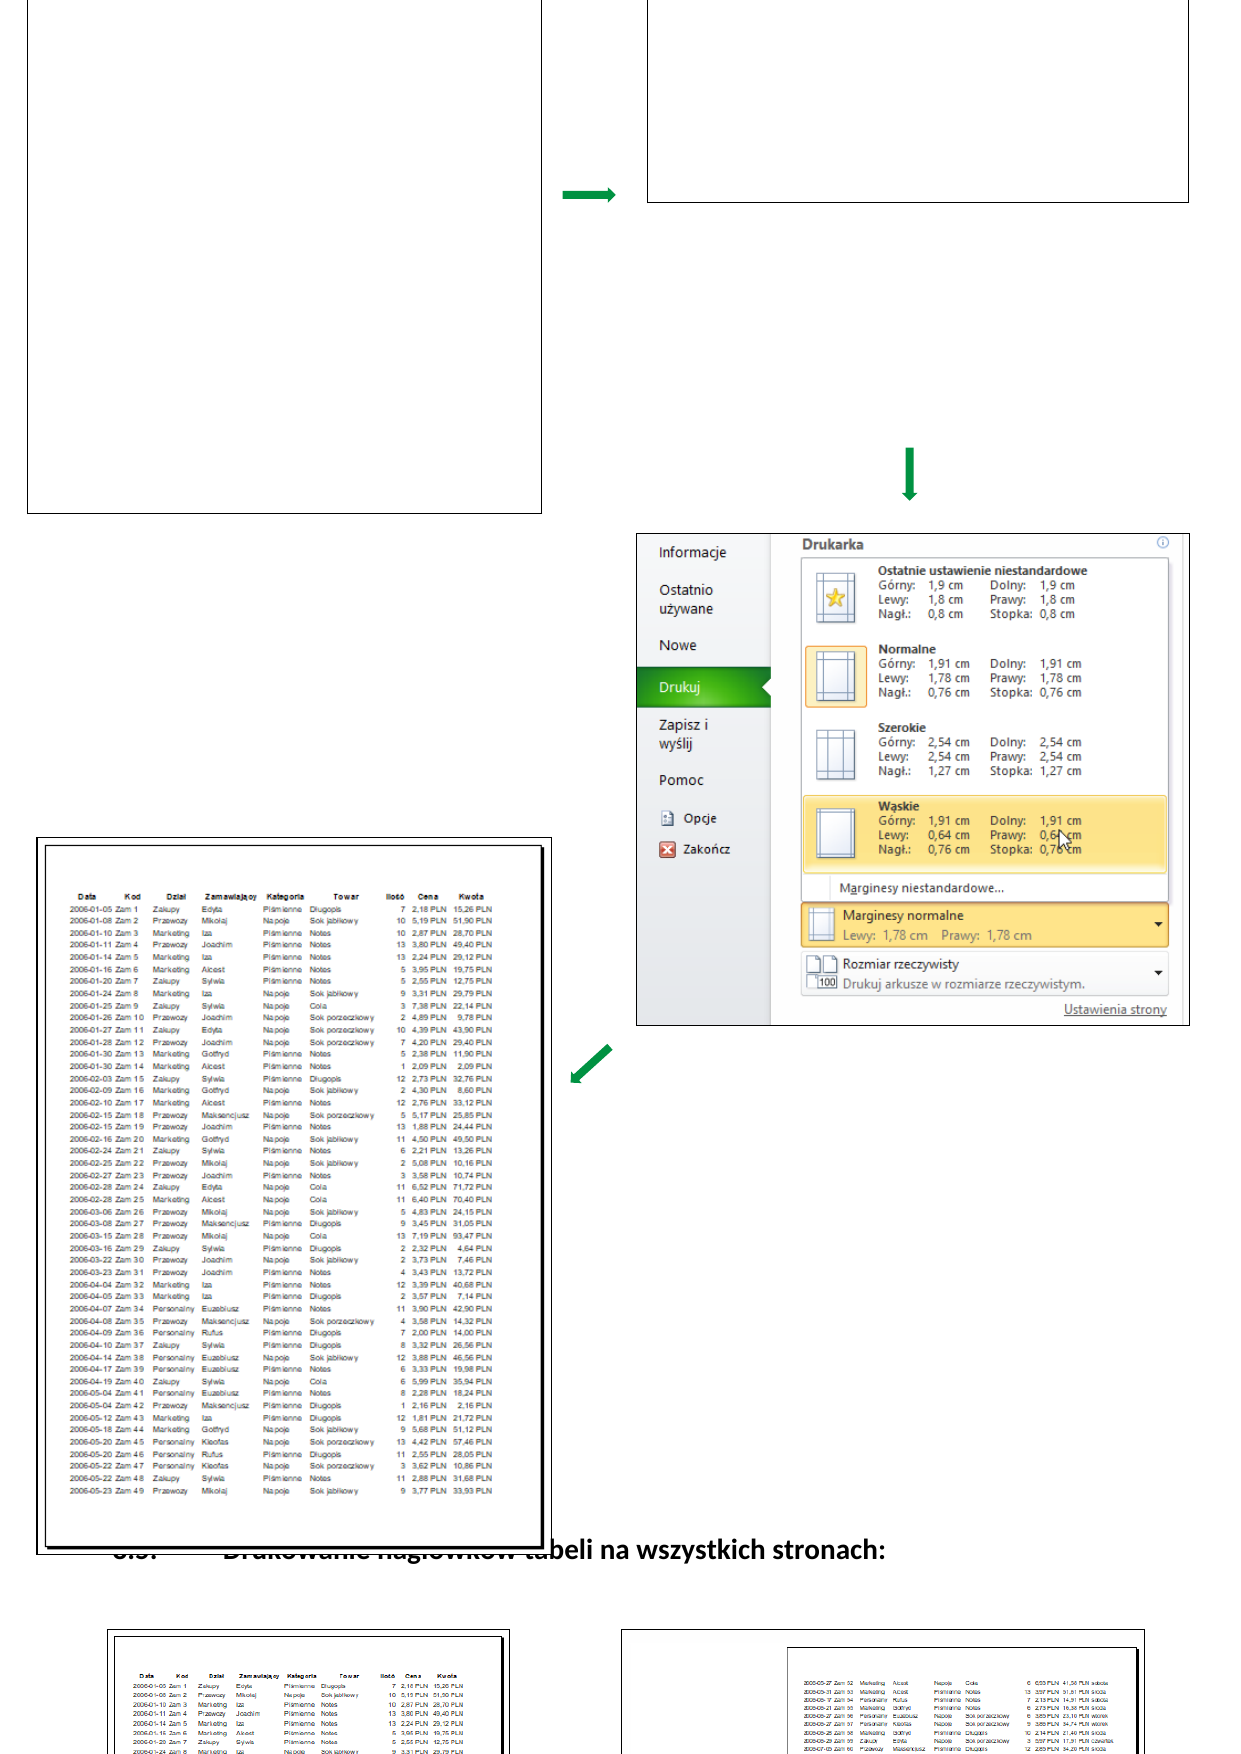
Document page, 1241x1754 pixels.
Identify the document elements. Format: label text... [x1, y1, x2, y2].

subtitle Drukowanie nagłówków tabeli na wszystkich stronach: [112, 1531, 1165, 1566]
picture [622, 1630, 1144, 1754]
picture [637, 534, 1189, 1025]
picture [108, 1630, 509, 1754]
picture [38, 838, 551, 1554]
